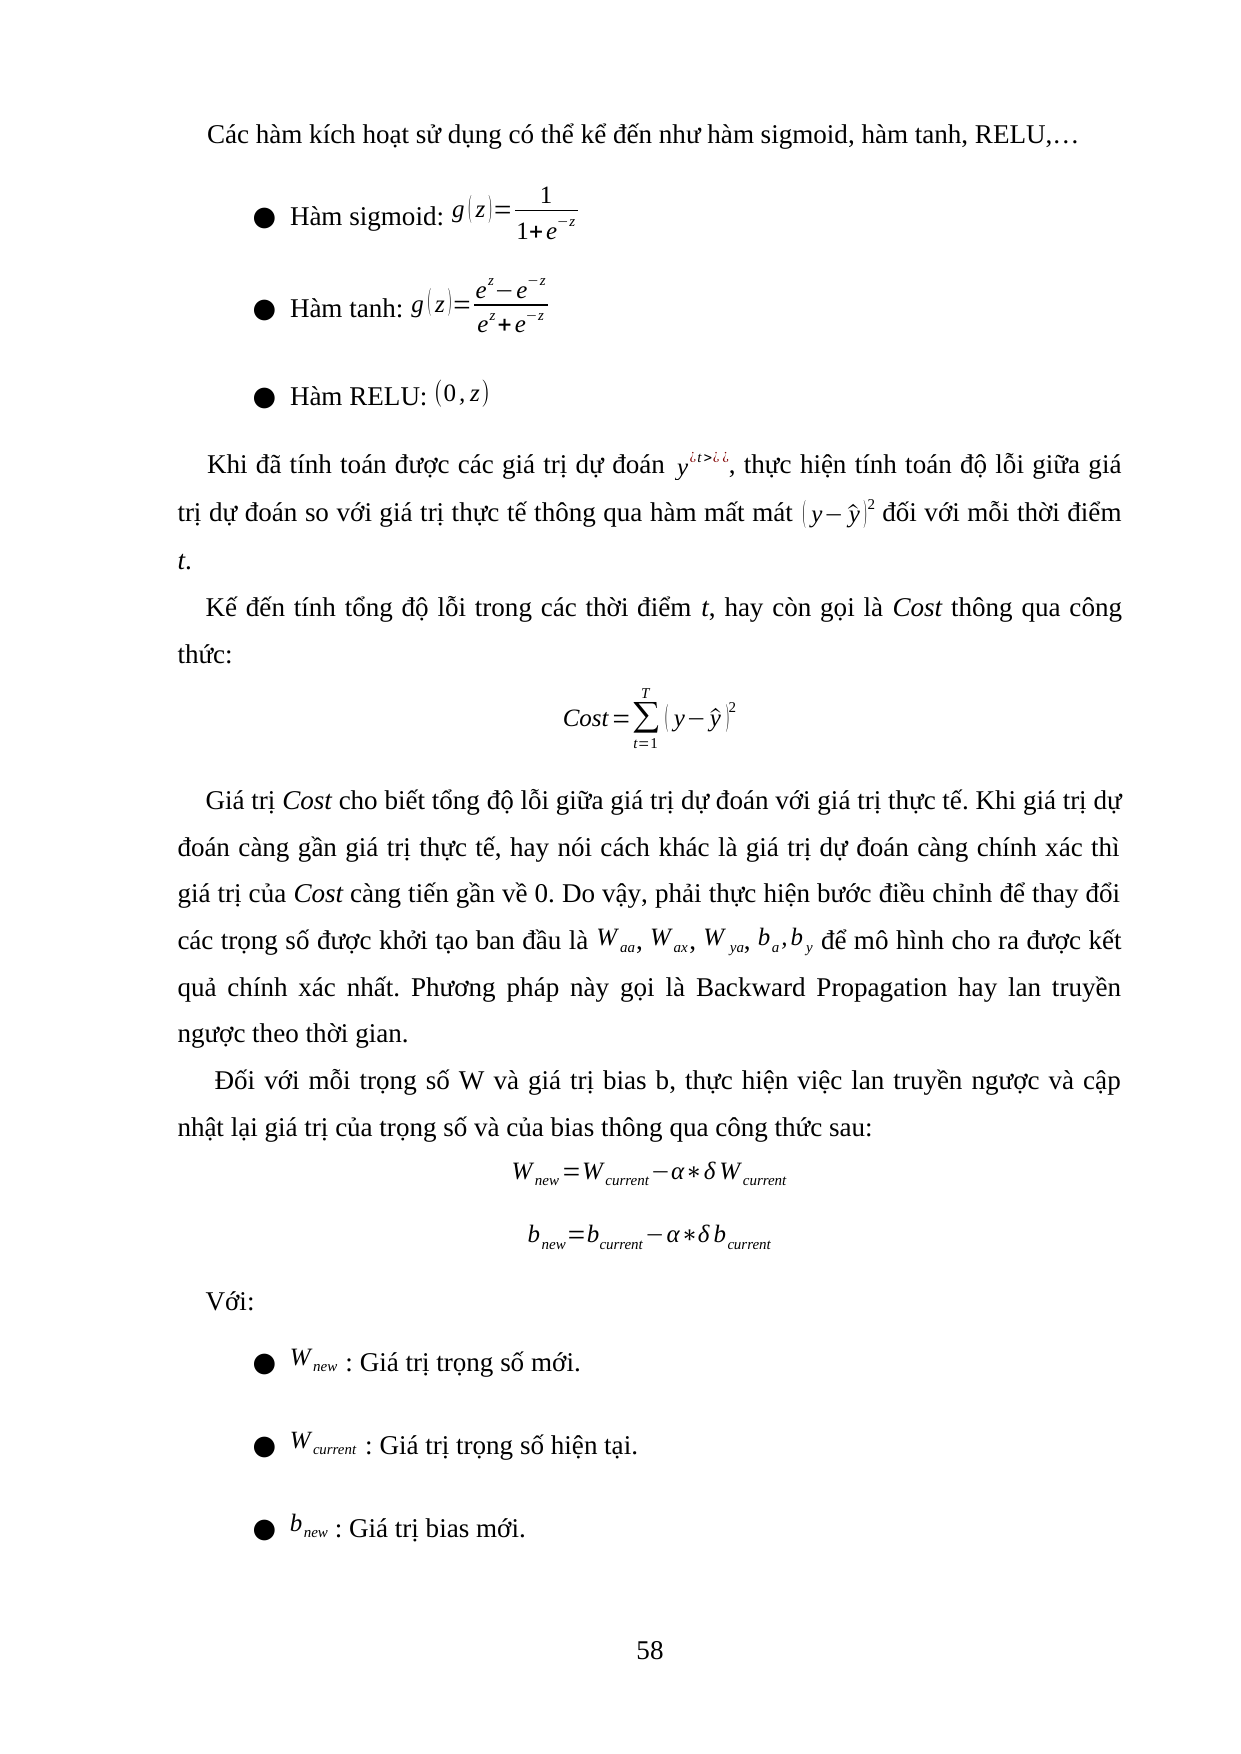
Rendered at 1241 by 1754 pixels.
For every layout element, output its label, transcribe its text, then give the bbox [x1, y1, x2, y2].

text Khi đã tính toán được các giá trị dự đoán , thực hiện tính toán độ lỗi giữa giá trị dự đoán so với giá trị thực tế thông qua hàm mất mát đối với mỗi thời điểm t. [177, 449, 1122, 576]
list : Giá trị trọng số hiện tại. [252, 1414, 1122, 1470]
text Kế đến tính tổng độ lỗi trong các thời điểm t, hay còn gọi là Cost thông qua công thức: [177, 591, 1122, 669]
text Với: [177, 1284, 1122, 1316]
list Hàm tanh: [252, 272, 1122, 338]
text Đối với mỗi trọng số W và giá trị bias b, thực hiện việc lan truyền ngược và cập nhật lại giá trị của trọng số và của bias thông qua công thức sau: [177, 1064, 1122, 1142]
list : Giá trị trọng số mới. [252, 1331, 1122, 1387]
list : Giá trị bias mới. [252, 1498, 1122, 1553]
list Hàm RELU: [252, 365, 1122, 421]
list Hàm sigmoid: [252, 181, 1122, 244]
text Giá trị Cost cho biết tổng độ lỗi giữa giá trị dự đoán với giá trị thực tế. Khi giá trị dự đoán càng gần giá trị thực tế, hay nói cách khác là giá trị dự đoán càng chính xác thì giá trị của Cost càng tiến gần về 0. Do vậy, phải thực hiện bước điều chỉnh để thay đổi các trọng số được khởi tạo ban đầu là , , , để mô hình cho ra được kết quả chính xác nhất. Phương pháp này gọi là Backward Propagation hay lan truyền ngược theo thời gian. [177, 784, 1122, 1049]
text Các hàm kích hoạt sử dụng có thể kể đến như hàm sigmoid, hàm tanh, RELU,… [177, 118, 1122, 149]
